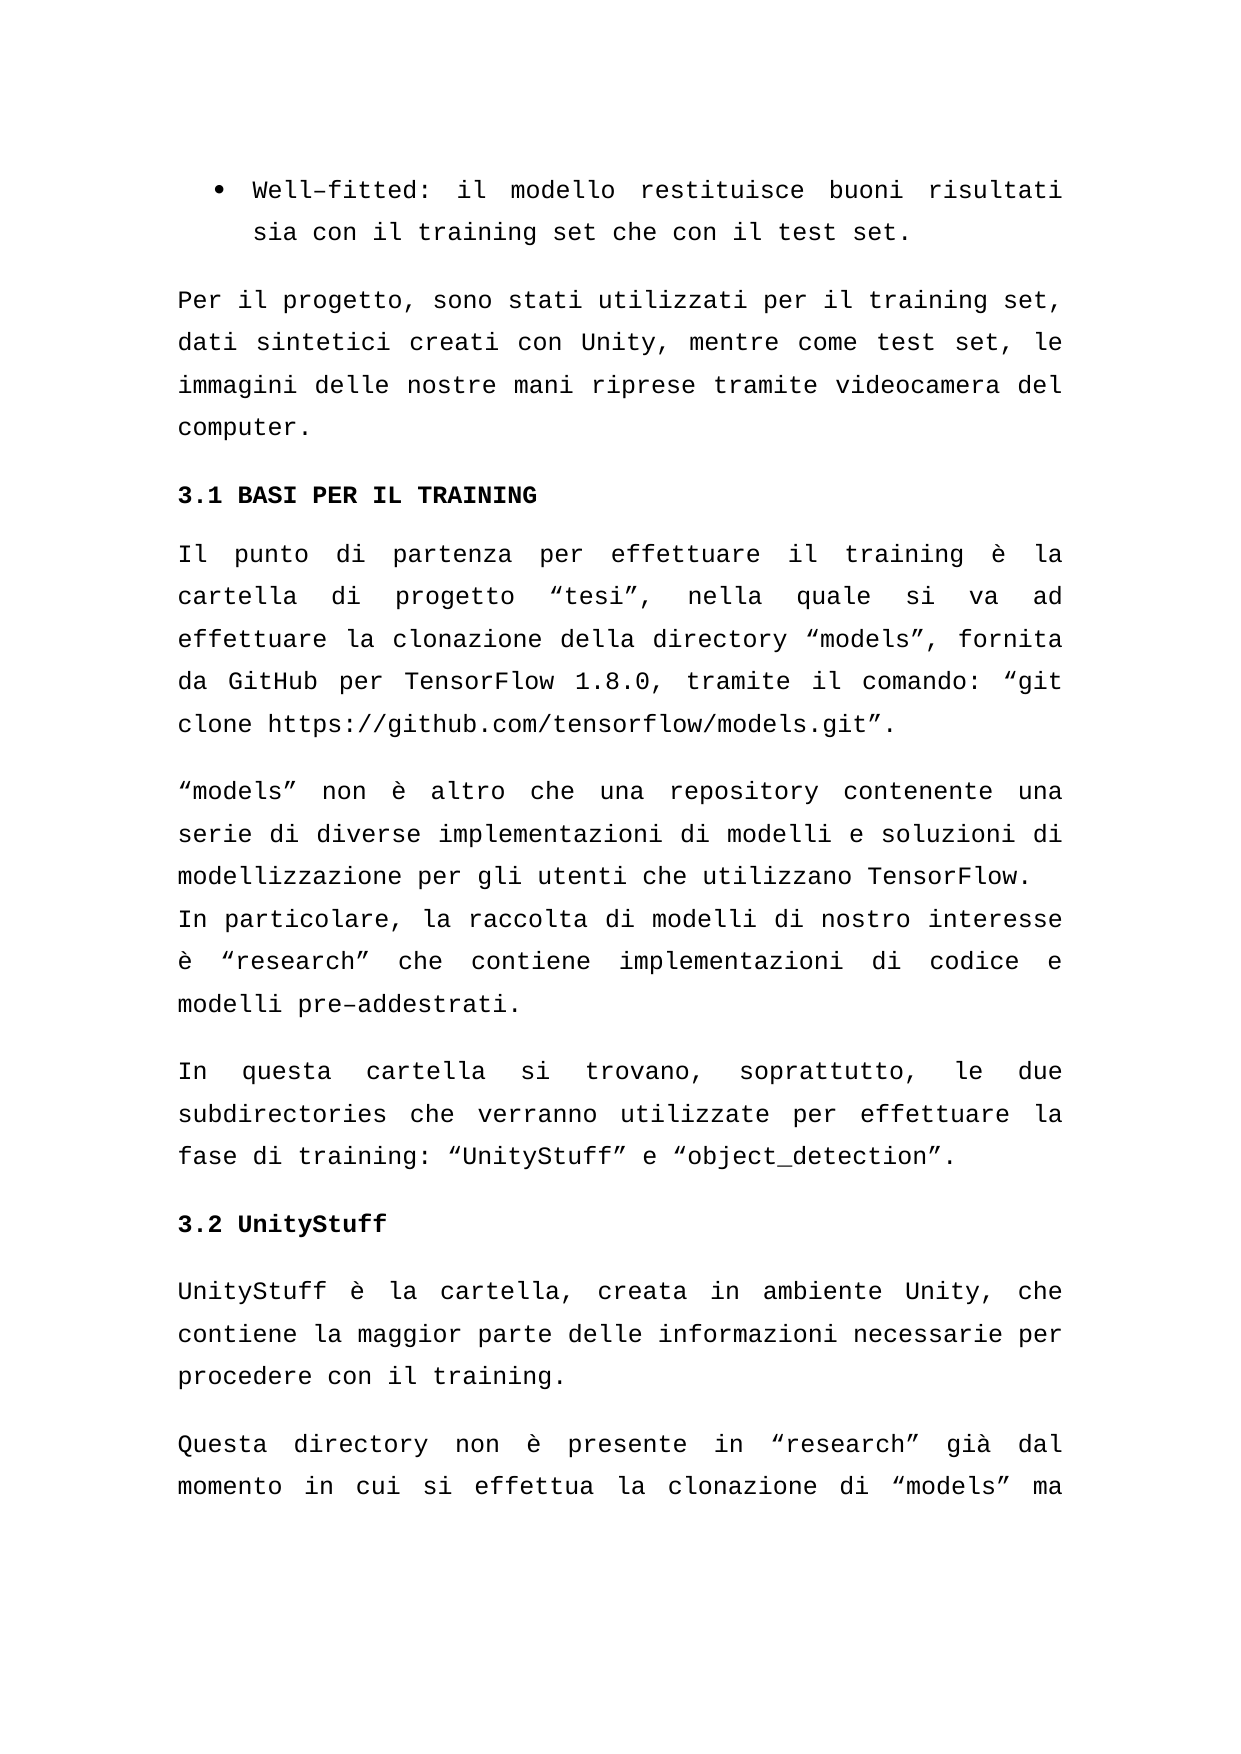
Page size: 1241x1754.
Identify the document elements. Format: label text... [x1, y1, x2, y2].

text UnityStuff è la cartella, creata in ambiente Unity, che contiene la maggior parte delle informazioni necessarie per procedere con il training. [177, 1279, 1063, 1392]
list Well–fitted: il modello restituisce buoni risultati sia con il training set che con il test set. [215, 177, 1063, 248]
text Per il progetto, sono stati utilizzati per il training set, dati sintetici creati con Unity, mentre come test set, le immagini delle nostre mani riprese tramite videocamera del computer. [177, 287, 1063, 443]
text 3.1 BASI PER IL TRAINING [177, 482, 1063, 511]
text 3.2 UnityStuff [177, 1211, 1063, 1240]
text “models” non è altro che una repository contenente una serie di diverse implementazioni di modelli e soluzioni di modellizzazione per gli utenti che utilizzano TensorFlow. [177, 779, 1063, 892]
text In particolare, la raccolta di modelli di nostro interesse è “research” che contiene implementazioni di codice e modelli pre–addestrati. [177, 906, 1063, 1020]
text Il punto di partenza per effettuare il training è la cartella di progetto “tesi”, nella quale si va ad effettuare la clonazione della directory “models”, fornita da GitHub per TensorFlow 1.8.0, tramite il comando: “git clone https://github.com/tensorflow/models.git”. [177, 541, 1063, 740]
text In questa cartella si trovano, soprattutto, le due subdirectories che verranno utilizzate per effettuare la fase di training: “UnityStuff” e “object_detection”. [177, 1059, 1063, 1172]
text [177, 1431, 1063, 1502]
